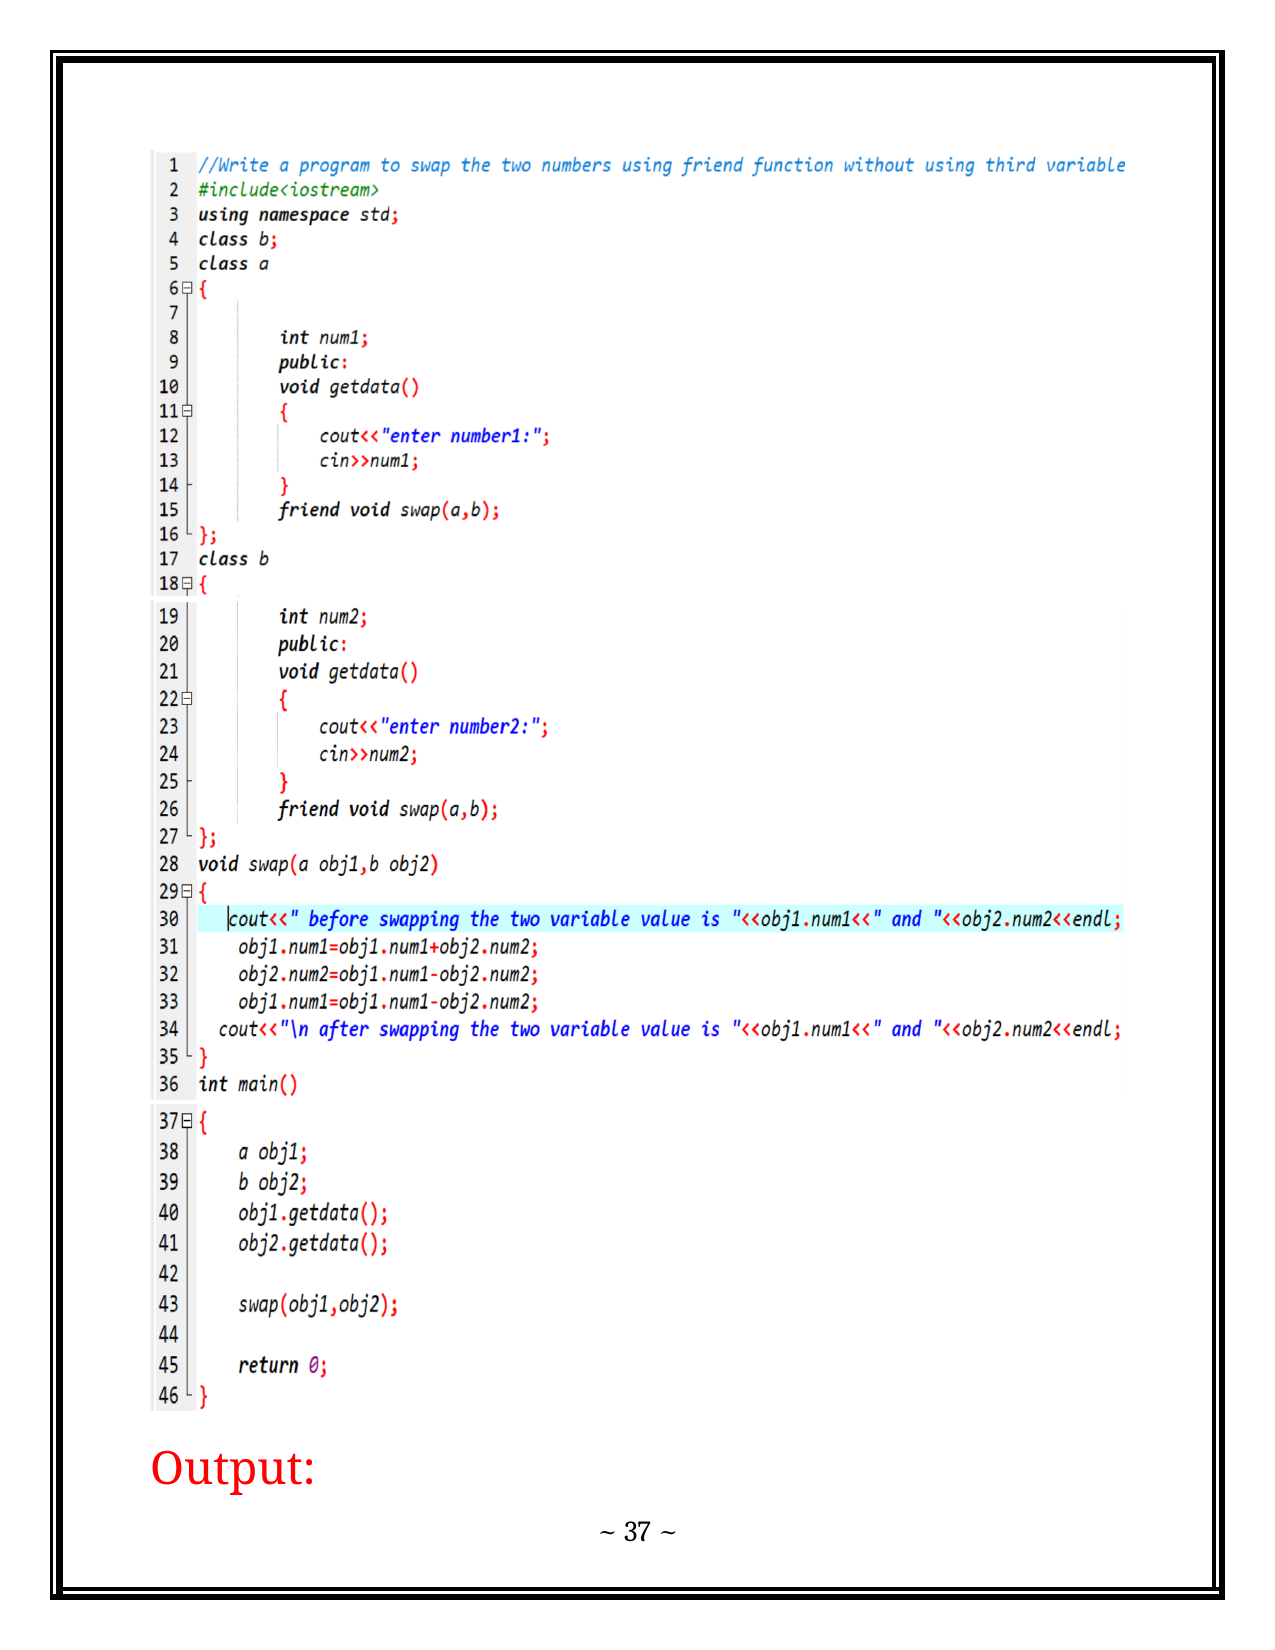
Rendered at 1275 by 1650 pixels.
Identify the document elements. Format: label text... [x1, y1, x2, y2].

picture [150, 1104, 1124, 1411]
picture [150, 600, 1124, 1100]
text Output: [150, 1435, 1125, 1498]
picture [150, 150, 1125, 596]
